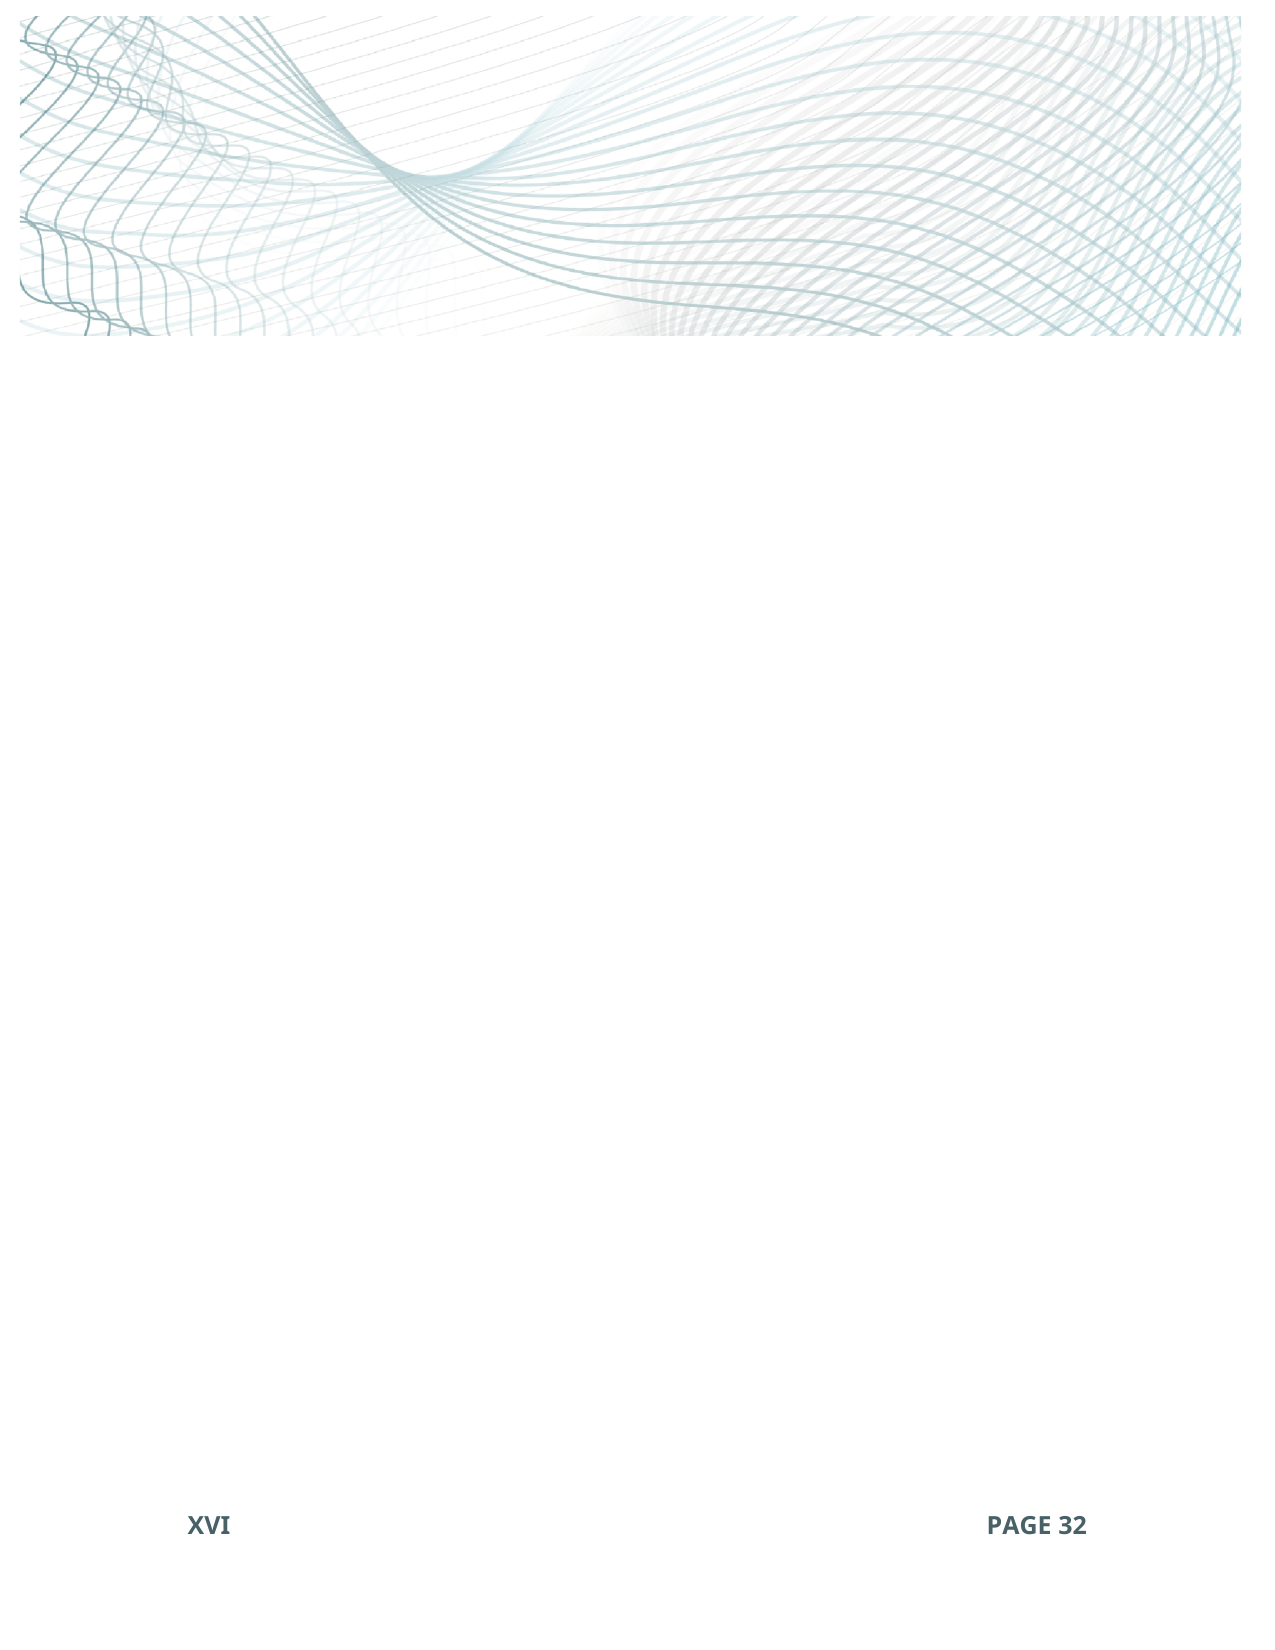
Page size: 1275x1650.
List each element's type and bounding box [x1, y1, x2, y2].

picture [19, 16, 1242, 336]
